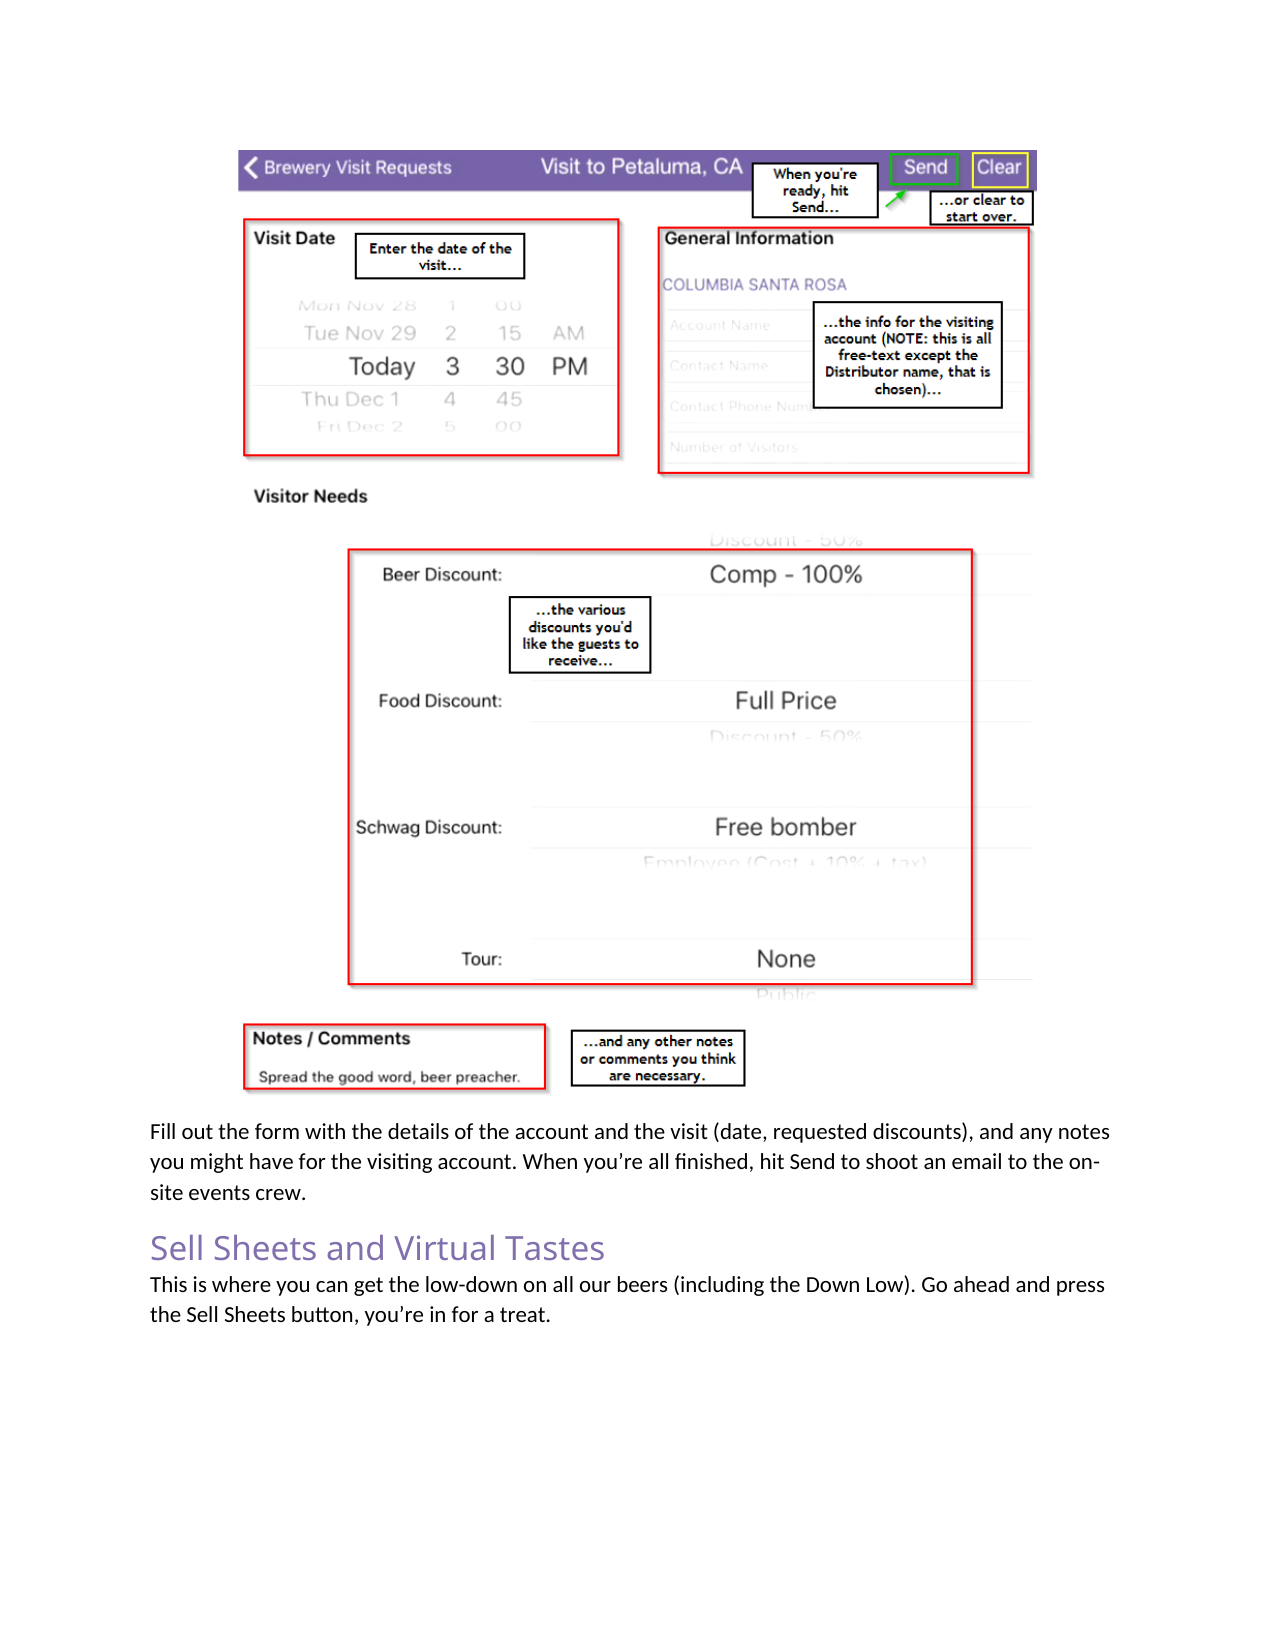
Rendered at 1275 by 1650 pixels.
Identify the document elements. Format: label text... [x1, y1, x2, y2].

subtitle Sell Sheets and Virtual Tastes [150, 1224, 1125, 1270]
picture [238, 150, 1037, 1099]
text This is where you can get the low-down on all our beers (including the Down Low). Go ahead and press the Sell Sheets button, you’re in for a treat. [150, 1270, 1125, 1328]
text Fill out the form with the details of the account and the visit (date, requested discounts), and any notes you might have for the visiting account. When you’re all finished, hit Send to shoot an email to the on-site events crew. [150, 1117, 1125, 1206]
